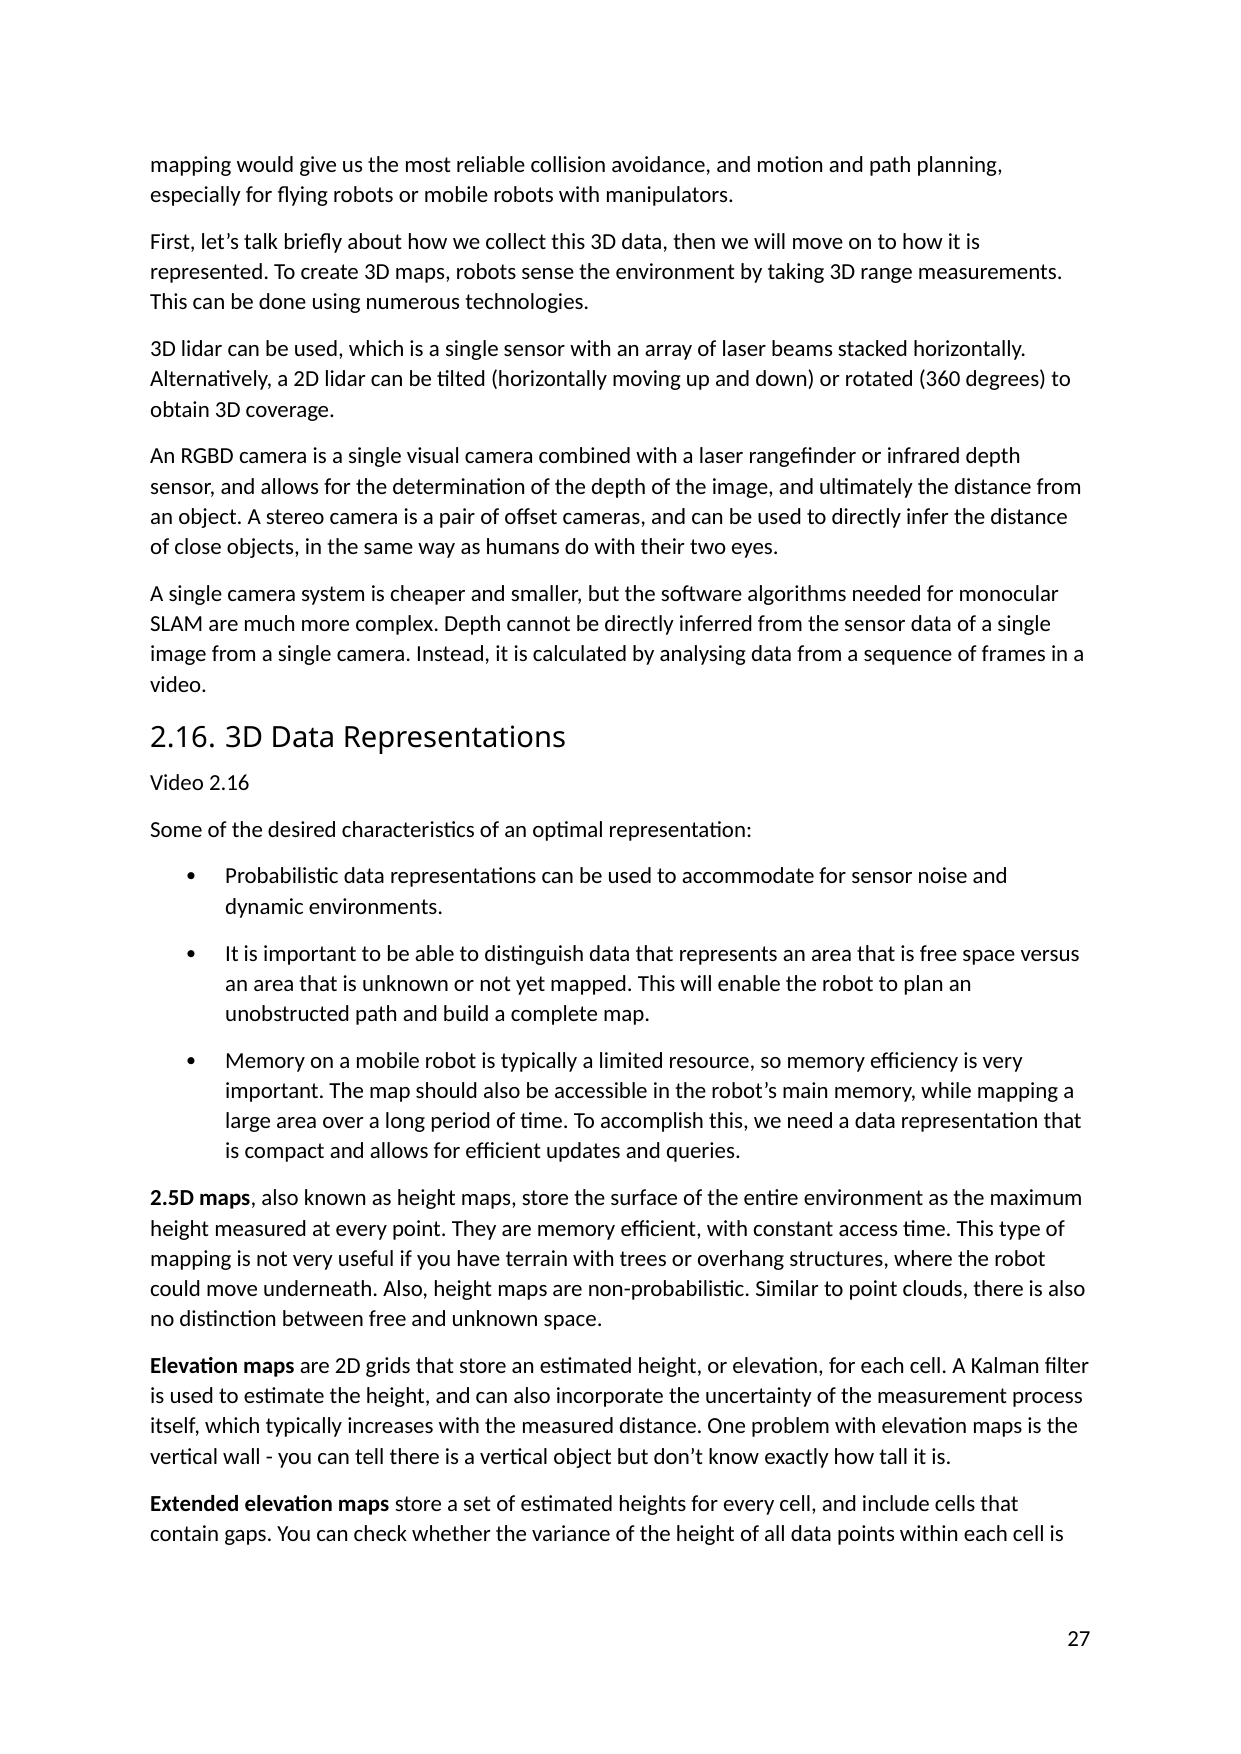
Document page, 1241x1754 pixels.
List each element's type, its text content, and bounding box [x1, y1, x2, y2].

text Some of the desired characteristics of an optimal representation: [150, 815, 1090, 843]
list Probabilistic data representations can be used to accommodate for sensor noise and dynamic environments. [187, 862, 1090, 920]
text Video 2.16 [150, 768, 1090, 796]
list Memory on a mobile robot is typically a limited resource, so memory efficiency is very important. The map should also be accessible in the robot’s main memory, while mapping a large area over a long period of time. To accomplish this, we need a data representation that is compact and allows for efficient updates and queries. [187, 1046, 1090, 1164]
text First, let’s talk briefly about how we collect this 3D data, then we will move on to how it is represented. To create 3D maps, robots sense the environment by taking 3D range measurements. This can be done using numerous technologies. [150, 227, 1090, 316]
text An RGBD camera is a single visual camera combined with a laser rangefinder or infrared depth sensor, and allows for the determination of the depth of the image, and ultimately the distance from an object. A stereo camera is a pair of offset cameras, and can be used to directly infer the distance of close objects, in the same way as humans do with their two eyes. [150, 442, 1090, 560]
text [150, 150, 1090, 208]
subtitle 3D Data Representations [150, 717, 1090, 756]
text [150, 1489, 1090, 1547]
text Elevation maps are 2D grids that store an estimated height, or elevation, for each cell. A Kalman filter is used to estimate the height, and can also incorporate the uncertainty of the measurement process itself, which typically increases with the measured distance. One problem with elevation maps is the vertical wall - you can tell there is a vertical object but don’t know exactly how tall it is. [150, 1351, 1090, 1470]
text 3D lidar can be used, which is a single sensor with an array of laser beams stacked horizontally. Alternatively, a 2D lidar can be tilted (horizontally moving up and down) or rotated (360 degrees) to obtain 3D coverage. [150, 334, 1090, 423]
text A single camera system is cheaper and smaller, but the software algorithms needed for monocular SLAM are much more complex. Depth cannot be directly inferred from the sensor data of a single image from a single camera. Instead, it is calculated by analysing data from a sequence of frames in a video. [150, 579, 1090, 698]
text 2.5D maps, also known as height maps, store the surface of the entire environment as the maximum height measured at every point. They are memory efficient, with constant access time. This type of mapping is not very useful if you have terrain with trees or overhang structures, where the robot could move underneath. Also, height maps are non-probabilistic. Similar to point clouds, there is also no distinction between free and unknown space. [150, 1183, 1090, 1332]
list It is important to be able to distinguish data that represents an area that is free space versus an area that is unknown or not yet mapped. This will enable the robot to plan an unobstructed path and build a complete map. [187, 939, 1090, 1027]
